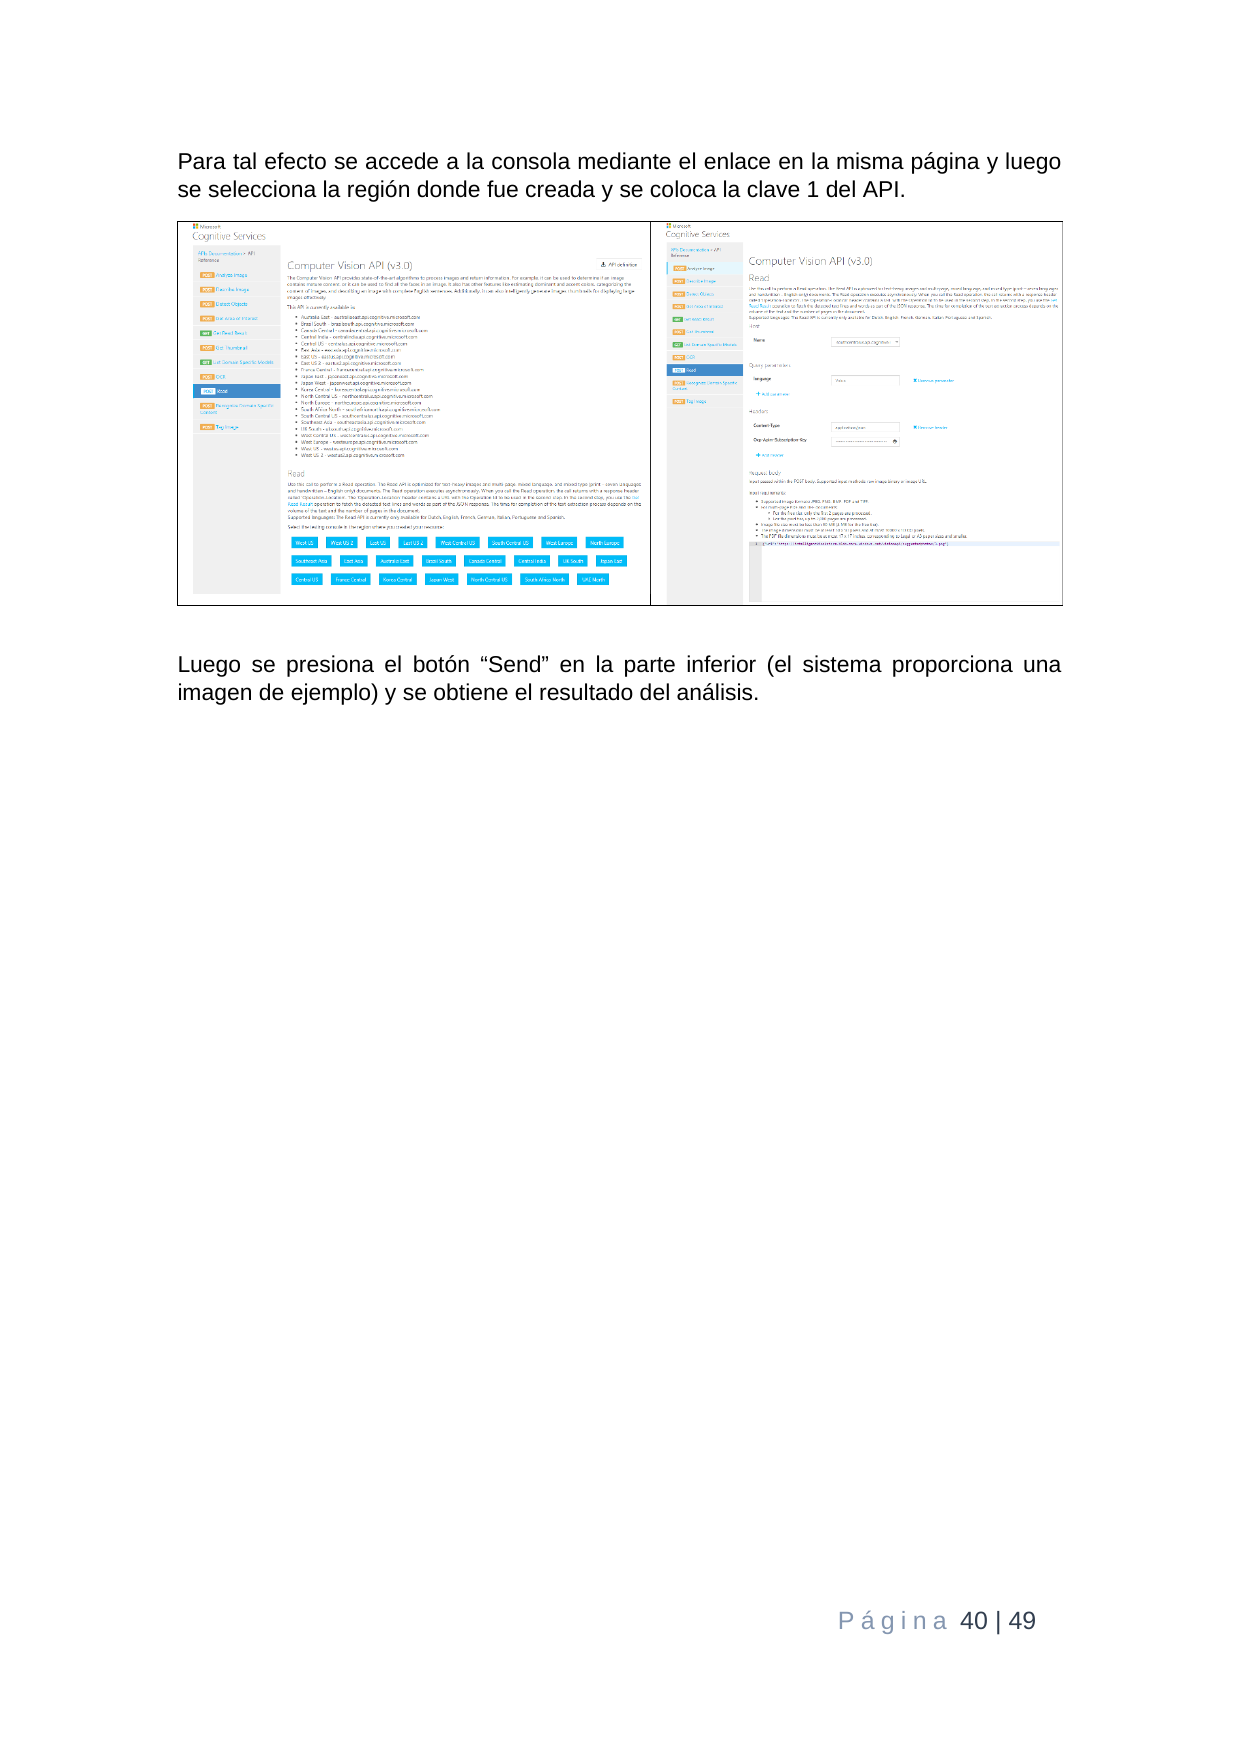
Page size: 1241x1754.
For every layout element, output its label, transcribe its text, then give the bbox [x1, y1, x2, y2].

table_header [178, 222, 650, 605]
table_header [651, 222, 661, 605]
text Para tal efecto se accede a la consola mediante el enlace en la misma página y luego se selecciona la región donde fue creada y se coloca la clave 1 del API. [177, 148, 1063, 202]
picture [661, 222, 1063, 605]
text Luego se presiona el botón “Send” en la parte inferior (el sistema proporciona una imagen de ejemplo) y se obtiene el resultado del análisis. [177, 651, 1063, 706]
picture [188, 222, 651, 594]
